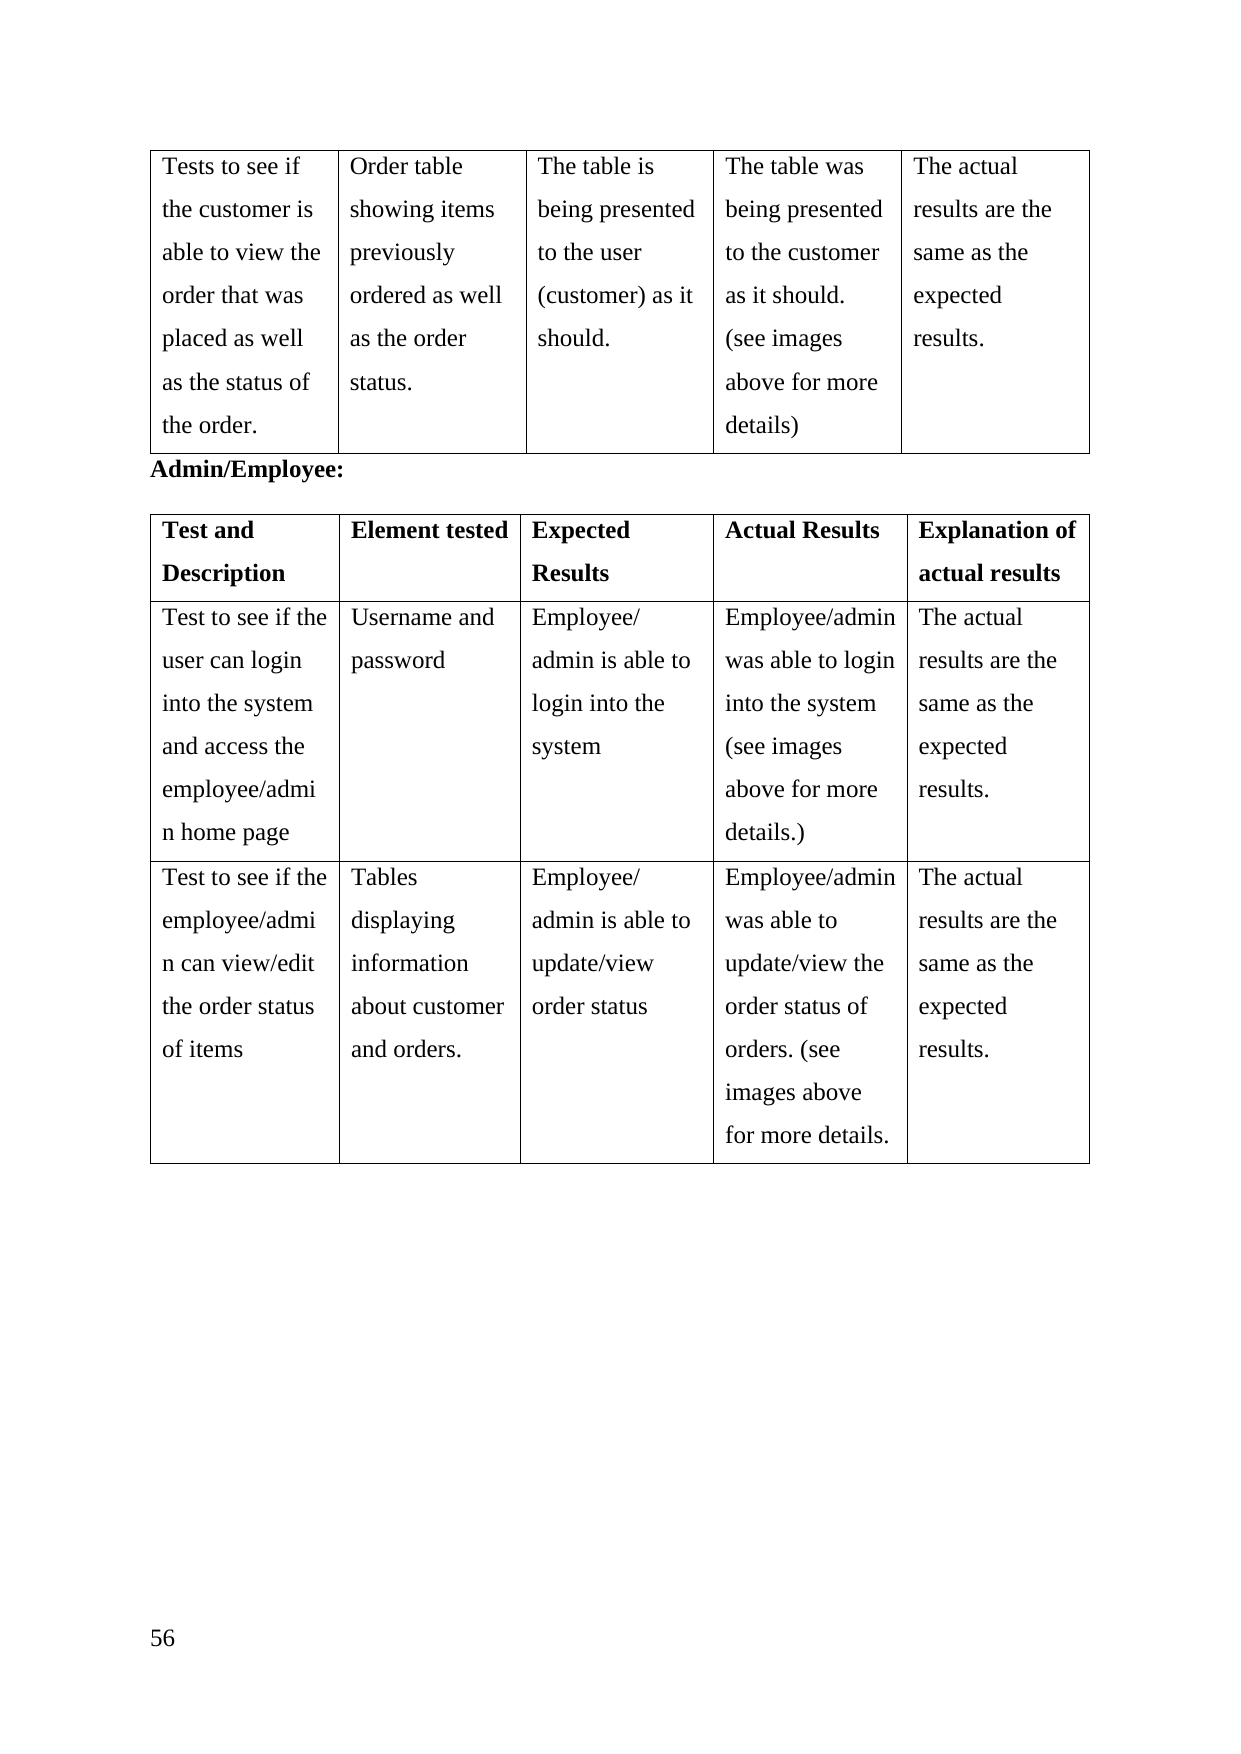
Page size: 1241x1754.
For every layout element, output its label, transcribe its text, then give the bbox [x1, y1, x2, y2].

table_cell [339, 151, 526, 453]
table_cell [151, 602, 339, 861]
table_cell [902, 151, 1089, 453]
text Admin/Employee: [150, 454, 1090, 483]
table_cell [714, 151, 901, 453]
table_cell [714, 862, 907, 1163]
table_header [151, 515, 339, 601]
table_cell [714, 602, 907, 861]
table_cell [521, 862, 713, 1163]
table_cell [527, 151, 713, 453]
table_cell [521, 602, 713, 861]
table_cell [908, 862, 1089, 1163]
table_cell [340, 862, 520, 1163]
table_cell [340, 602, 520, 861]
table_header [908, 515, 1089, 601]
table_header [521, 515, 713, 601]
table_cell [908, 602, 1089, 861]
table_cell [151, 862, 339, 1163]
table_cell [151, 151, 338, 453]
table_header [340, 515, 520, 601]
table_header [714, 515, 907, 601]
